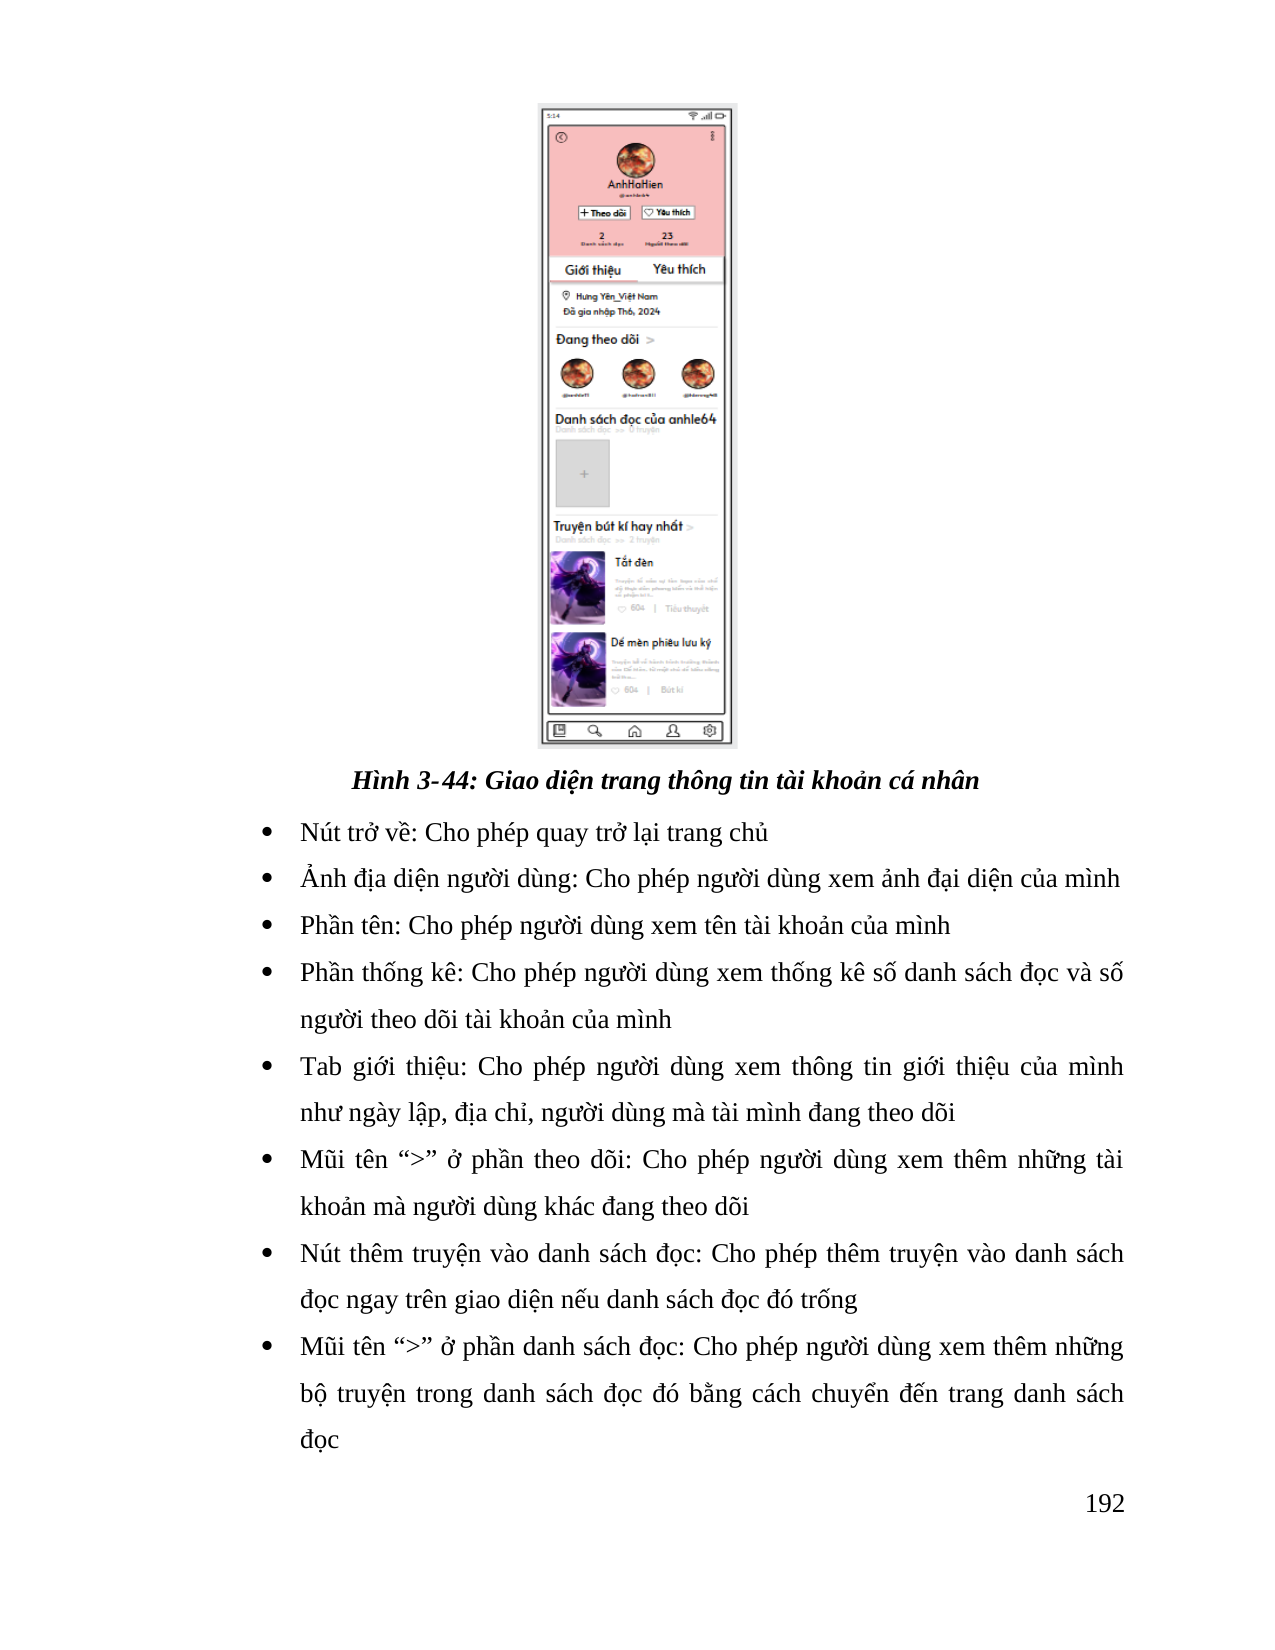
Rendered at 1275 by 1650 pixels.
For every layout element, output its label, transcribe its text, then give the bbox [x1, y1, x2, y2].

list Tab giới thiệu: Cho phép người dùng xem thông tin giới thiệu của mình như ngày lập, địa chỉ, người dùng mà tài mình đang theo dõi [262, 1050, 1125, 1128]
picture [537, 103, 738, 749]
list Phần thống kê: Cho phép người dùng xem thống kê số danh sách đọc và số người theo dõi tài khoản của mình [262, 956, 1125, 1034]
list Ảnh địa diện người dùng: Cho phép người dùng xem ảnh đại diện của mình [262, 863, 1125, 894]
list Mũi tên “>” ở phần danh sách đọc: Cho phép người dùng xem thêm những bộ truyện trong danh sách đọc đó bằng cách chuyển đến trang danh sách đọc [262, 1330, 1125, 1455]
list Nút trở về: Cho phép quay trở lại trang chủ [262, 816, 1125, 847]
list Mũi tên “>” ở phần theo dõi: Cho phép người dùng xem thêm những tài khoản mà người dùng khác đang theo dõi [262, 1143, 1125, 1221]
list Nút thêm truyện vào danh sách đọc: Cho phép thêm truyện vào danh sách đọc ngay trên giao diện nếu danh sách đọc đó trống [262, 1237, 1125, 1314]
list Phần tên: Cho phép người dùng xem tên tài khoản của mình [262, 909, 1125, 941]
